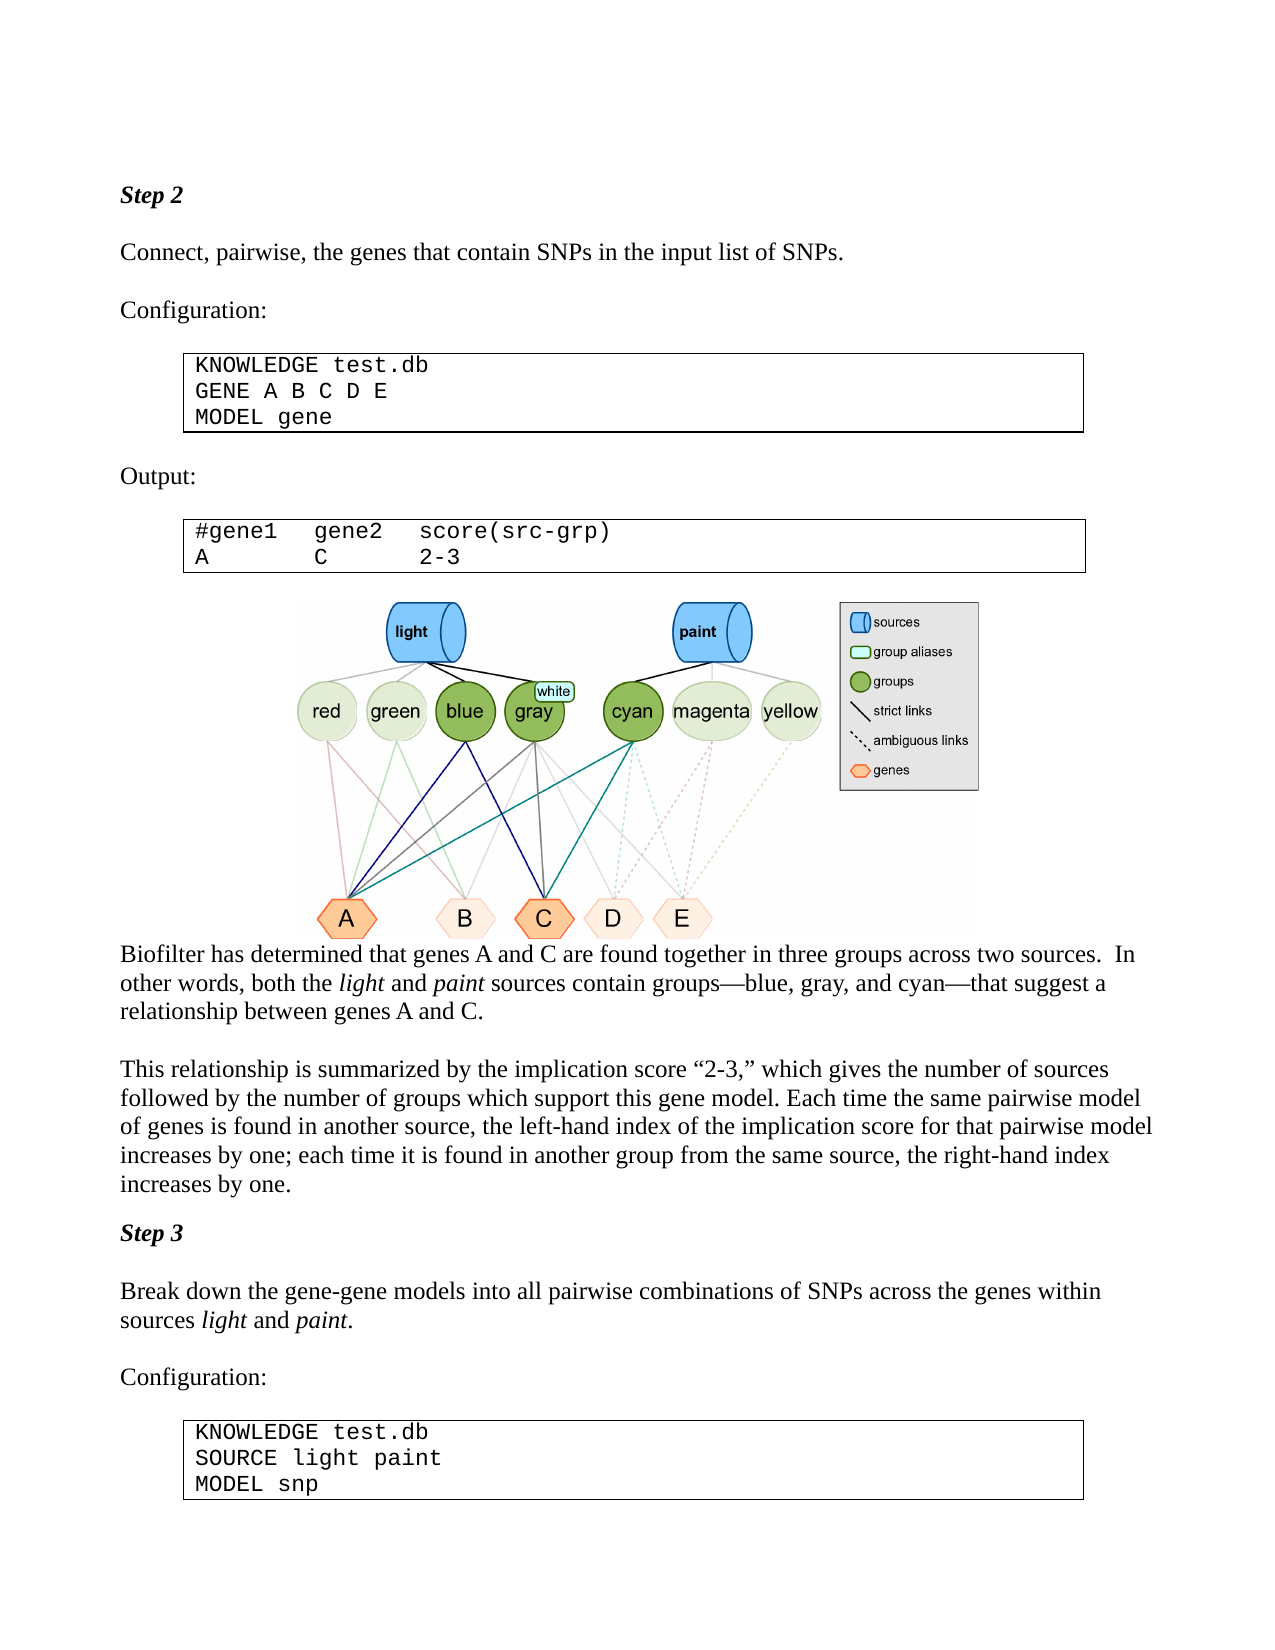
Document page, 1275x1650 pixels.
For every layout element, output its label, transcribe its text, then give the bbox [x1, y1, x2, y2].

subtitle Step 3 [120, 1218, 1155, 1247]
text Biofilter has determined that genes A and C are found together in three groups across two sources. In other words, both the light and paint sources contain groups—blue, gray, and cyan—that suggest a relationship between genes A and C. [120, 939, 1155, 1025]
table_header [408, 520, 1085, 572]
table_header [303, 520, 408, 572]
subtitle Step 2 [120, 180, 1155, 209]
text This relationship is summarized by the implication score “2-3,” which gives the number of sources followed by the number of groups which support this gene model. Each time the same pairwise model of genes is found in another source, the left-hand index of the implication score for that pairwise model increases by one; each time it is found in another group from the same source, the right-hand index increases by one. [120, 1054, 1155, 1198]
text Connect, pairwise, the genes that contain SNPs in the input list of SNPs. [120, 237, 1155, 266]
picture [296, 601, 979, 939]
table_header [184, 354, 1083, 431]
table_header [184, 520, 303, 572]
text Break down the gene-gene models into all pairwise combinations of SNPs across the genes within sources light and paint. [120, 1276, 1155, 1333]
table_header [184, 1421, 1083, 1498]
